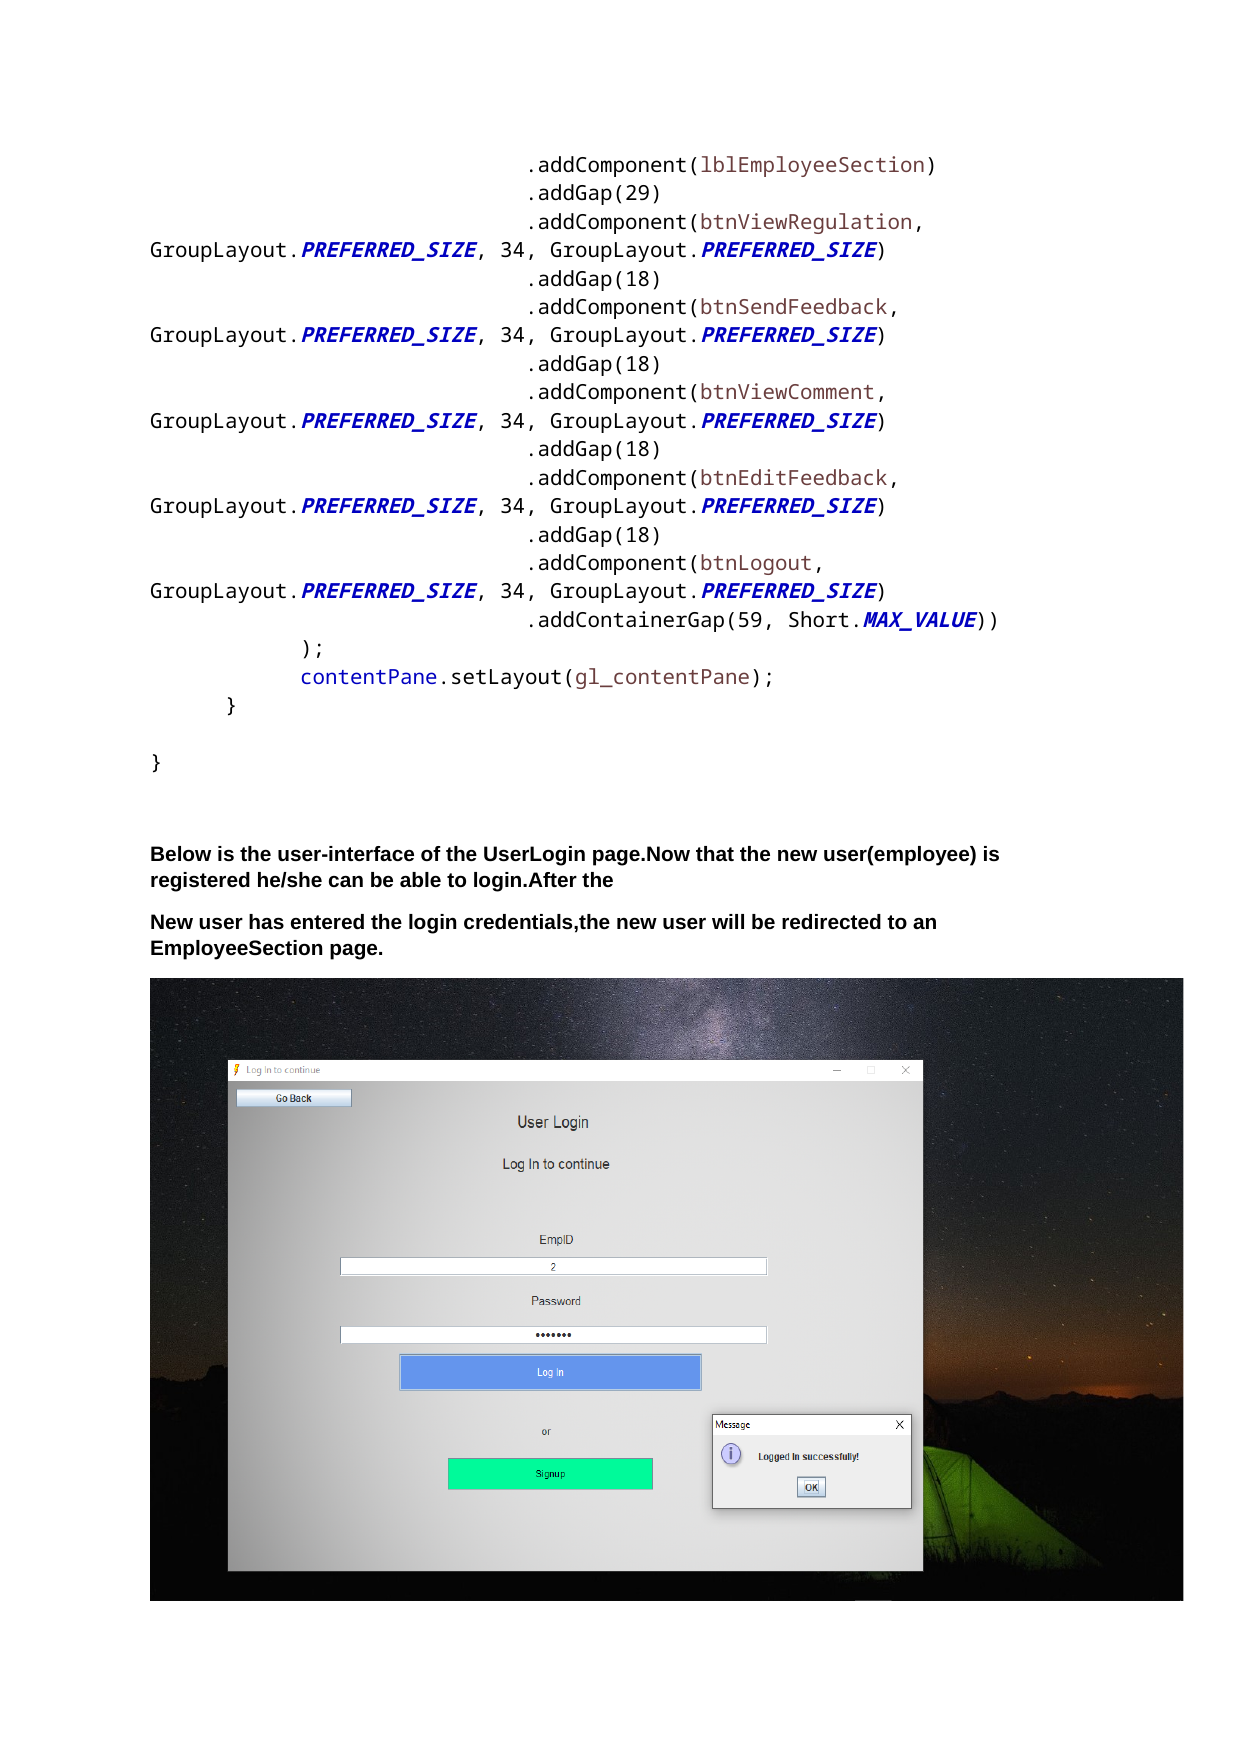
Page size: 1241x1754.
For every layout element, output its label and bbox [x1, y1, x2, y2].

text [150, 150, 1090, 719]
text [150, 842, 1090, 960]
picture [150, 978, 1184, 1601]
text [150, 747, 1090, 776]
